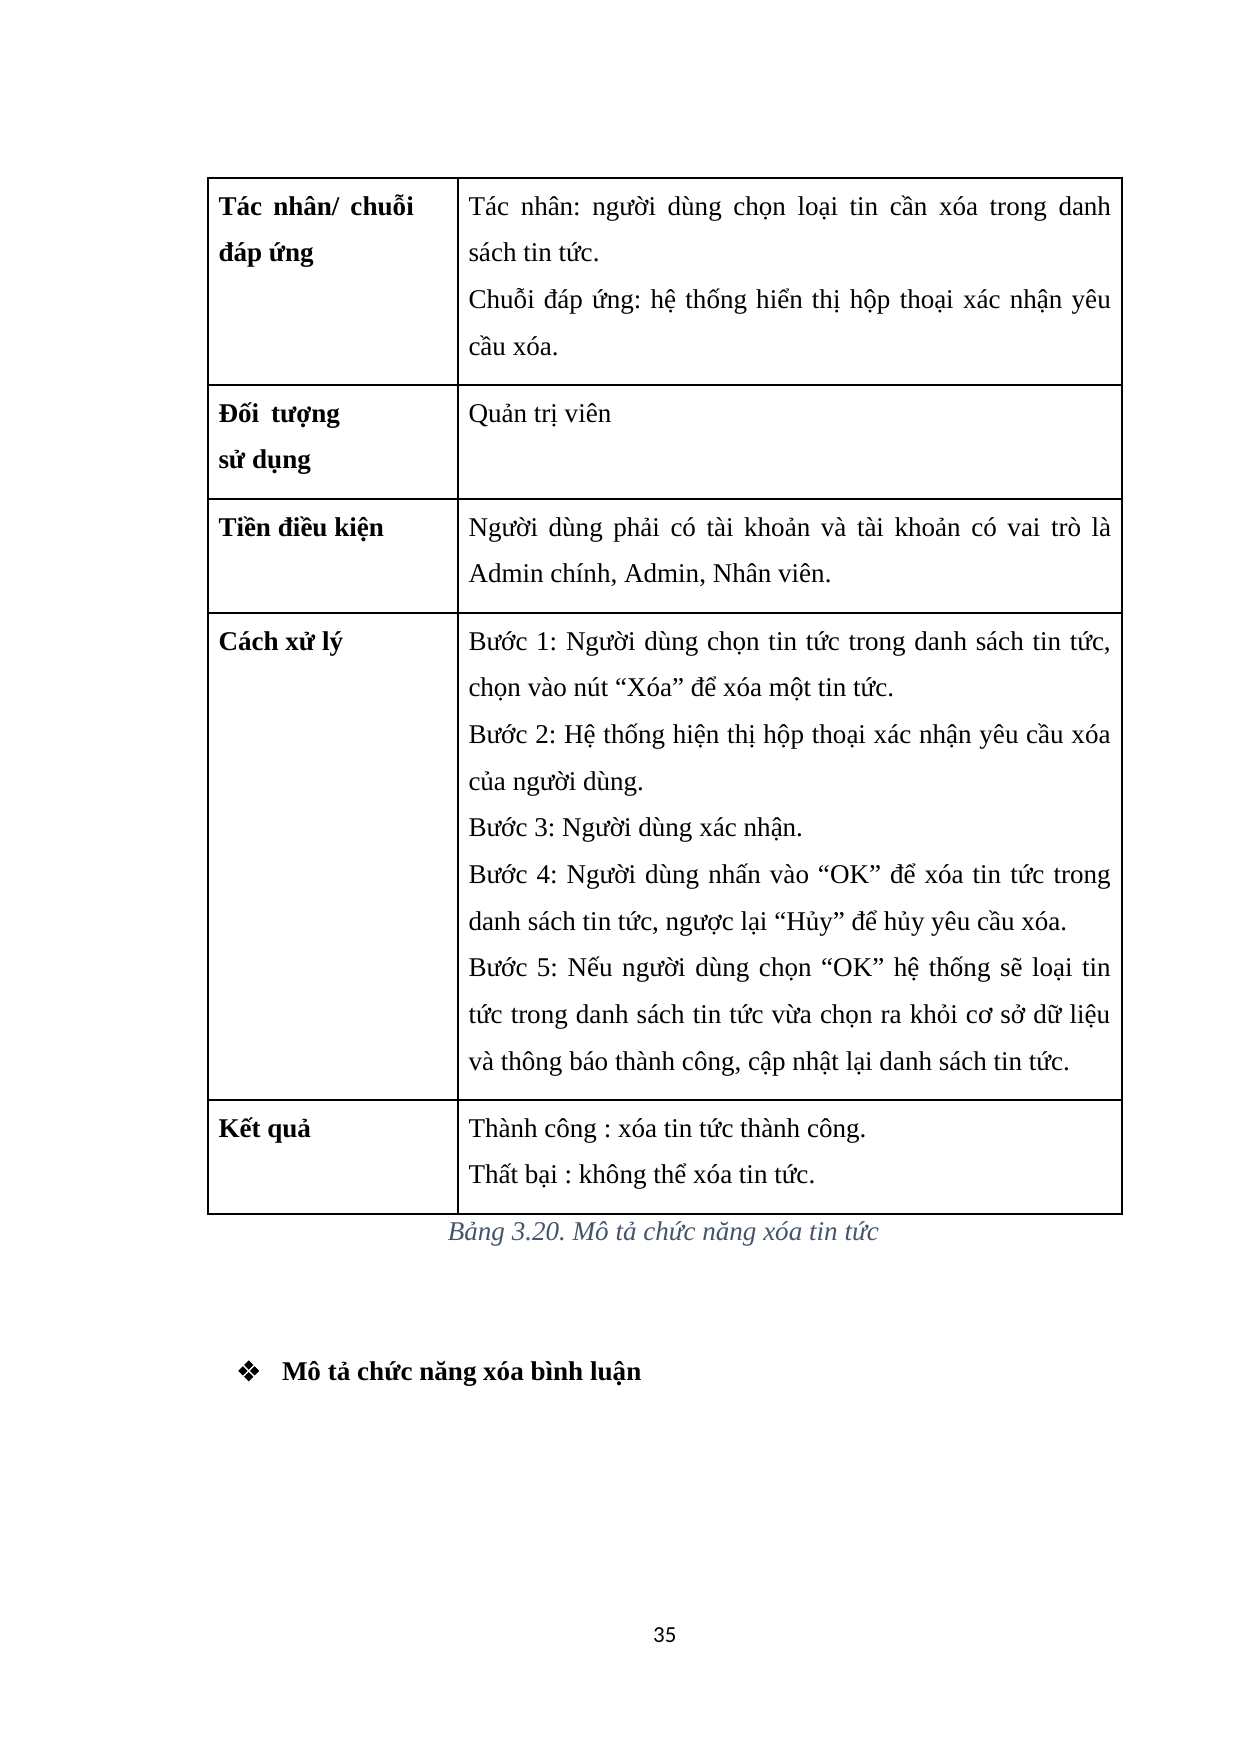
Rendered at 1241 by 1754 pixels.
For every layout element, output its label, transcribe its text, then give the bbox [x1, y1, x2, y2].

table_cell Quản trị viên [459, 386, 1121, 498]
table_cell Kết quả [209, 1101, 457, 1213]
table_cell Tác nhân: người dùng chọn loại tin cần xóa trong danh sách tin tức. Chuỗi đáp ứng: hệ thống hiển thị hộp thoại xác nhận yêu cầu xóa. [459, 179, 1121, 384]
table_cell Tác nhân/ chuỗi đáp ứng [209, 179, 457, 384]
table_cell Thành công : xóa tin tức thành công. Thất bại : không thể xóa tin tức. [459, 1101, 1121, 1213]
list Mô tả chức năng xóa bình luận [207, 1355, 1122, 1386]
table_cell Người dùng phải có tài khoản và tài khoản có vai trò là Admin chính, Admin, Nhân viên. [459, 500, 1121, 612]
text Bảng 3.20. Mô tả chức năng xóa tin tức [207, 1215, 1122, 1246]
table_cell Đối tượng sử dụng [209, 386, 457, 498]
table_cell Cách xử lý [209, 614, 457, 1099]
table_cell Tiền điều kiện [209, 500, 457, 612]
table_cell Bước 1: Người dùng chọn tin tức trong danh sách tin tức, chọn vào nút “Xóa” để xóa một tin tức. Bước 2: Hệ thống hiện thị hộp thoại xác nhận yêu cầu xóa của người dùng. Bước 3: Người dùng xác nhận. Bước 4: Người dùng nhấn vào “OK” để xóa tin tức trong danh sách tin tức, ngược lại “Hủy” để hủy yêu cầu xóa. Bước 5: Nếu người dùng chọn “OK” hệ thống sẽ loại tin tức trong danh sách tin tức vừa chọn ra khỏi cơ sở dữ liệu và thông báo thành công, cập nhật lại danh sách tin tức. [459, 614, 1121, 1099]
